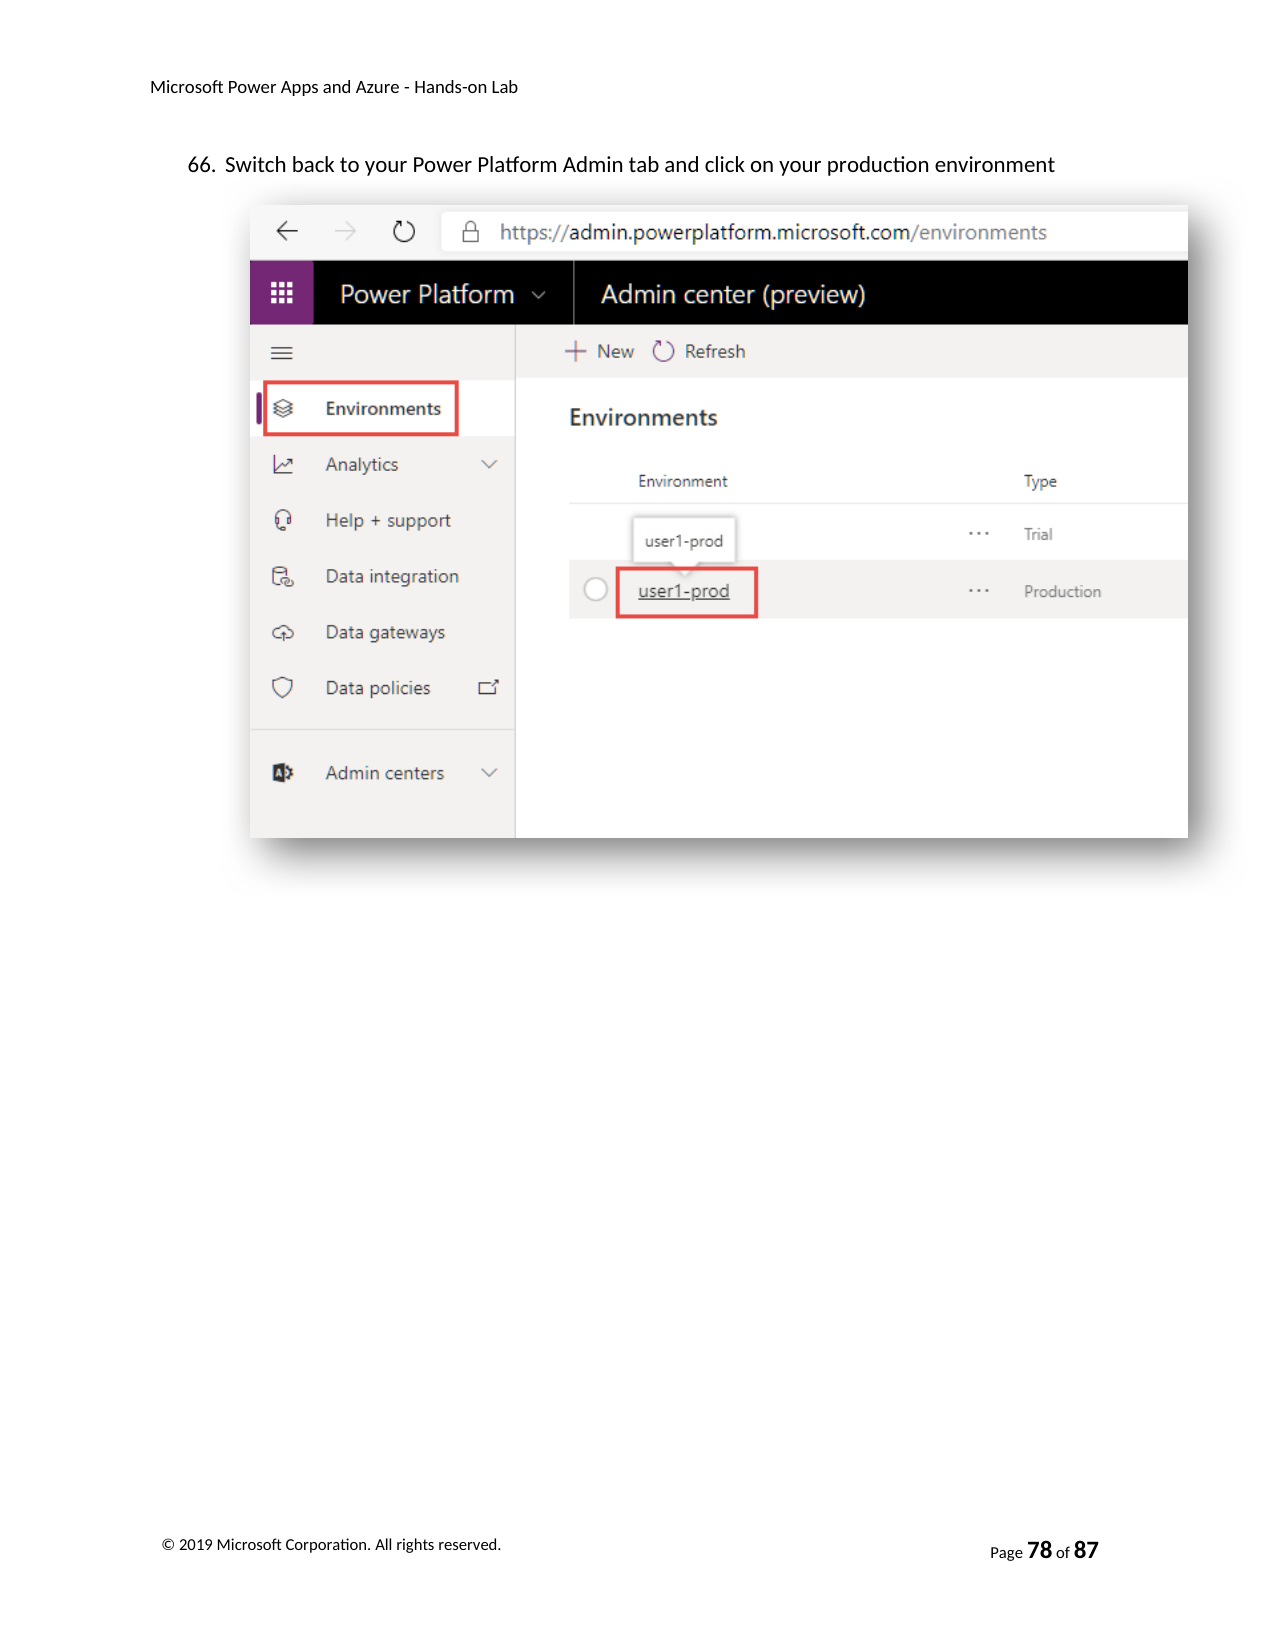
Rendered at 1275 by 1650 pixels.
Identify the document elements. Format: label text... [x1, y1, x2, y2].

picture [250, 205, 1188, 838]
